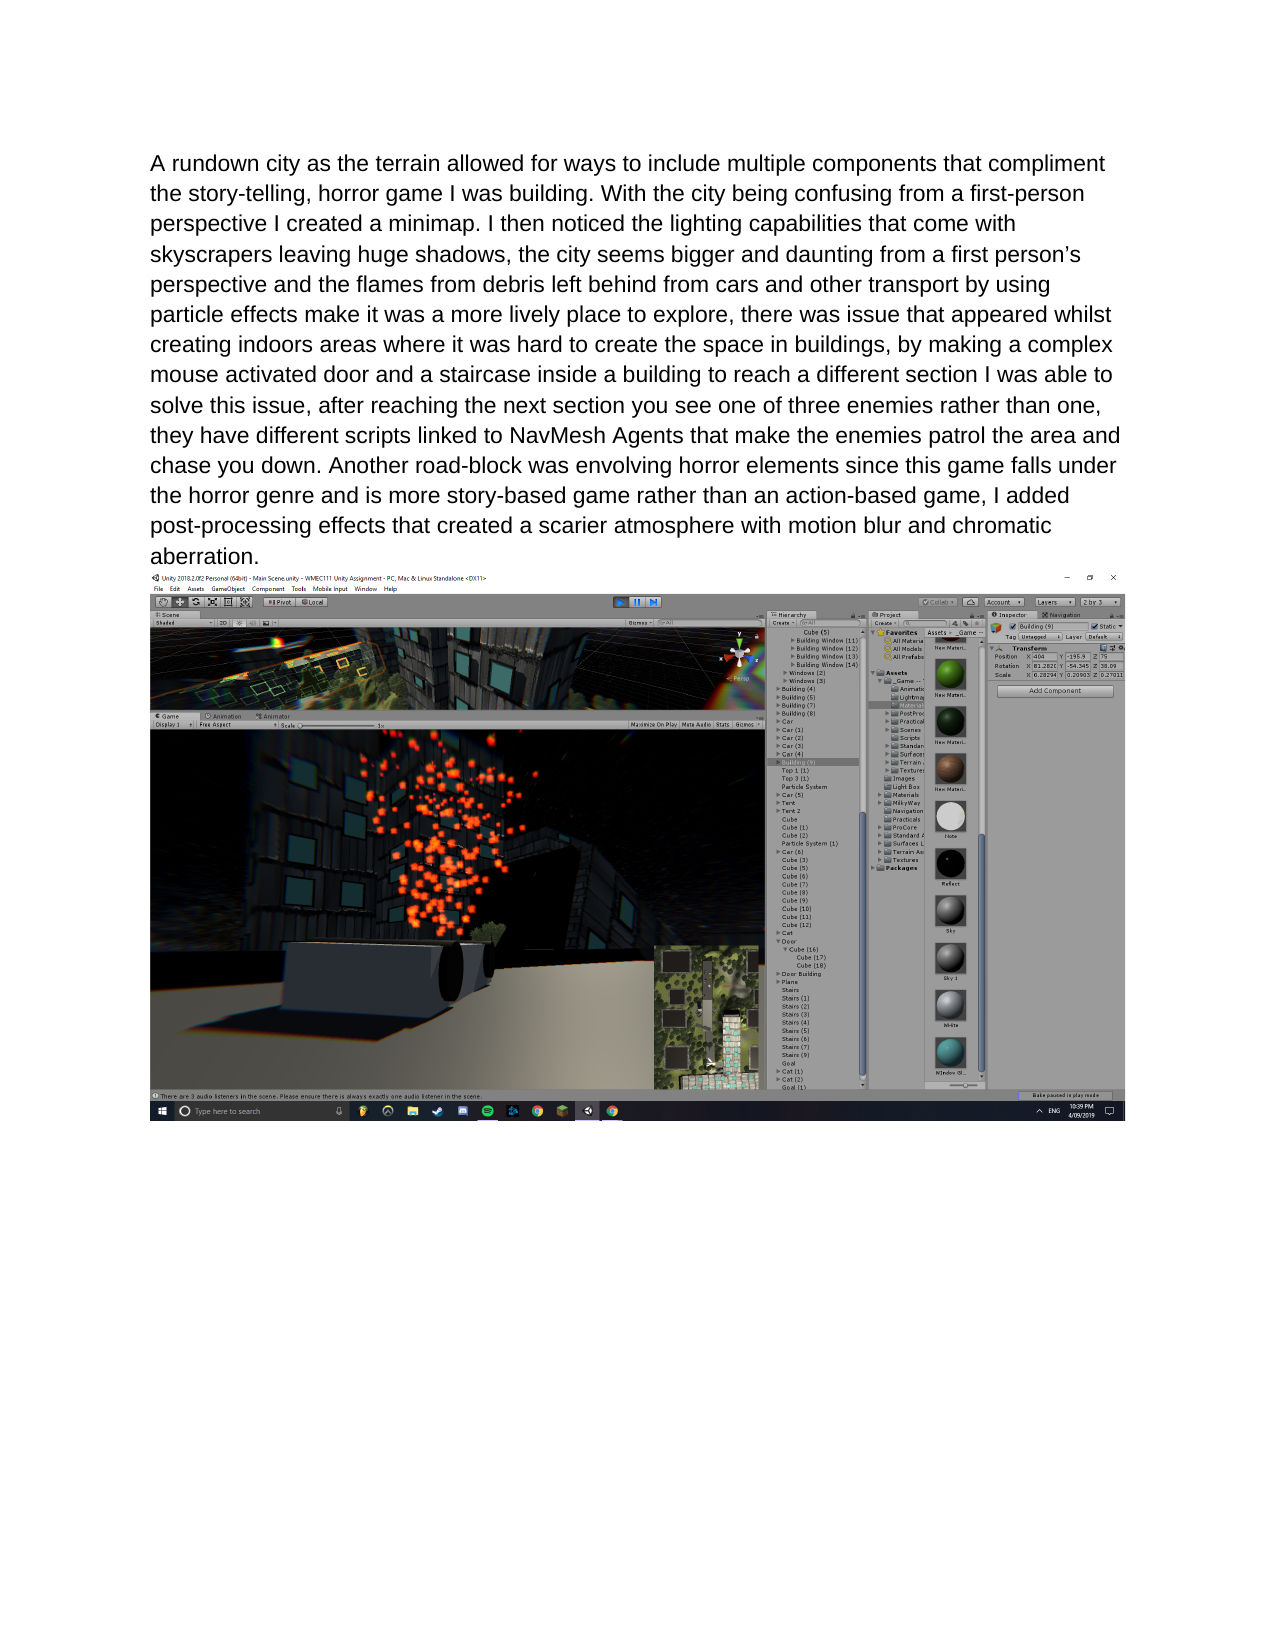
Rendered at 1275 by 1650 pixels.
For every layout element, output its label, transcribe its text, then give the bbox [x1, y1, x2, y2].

picture [150, 572, 1125, 1121]
text A rundown city as the terrain allowed for ways to include multiple components that compliment the story-telling, horror game I was building. With the city being confusing from a first-person perspective I created a minimap. I then noticed the lighting capabilities that come with skyscrapers leaving huge shadows, the city seems bigger and daunting from a first person’s perspective and the flames from debris left behind from cars and other transport by using particle effects make it was a more lively place to explore, there was issue that appeared whilst creating indoors areas where it was hard to create the space in buildings, by making a complex mouse activated door and a staircase inside a building to reach a different section I was able to solve this issue, after reaching the next section you see one of three enemies rather than one, they have different scripts linked to NavMesh Agents that make the enemies patrol the area and chase you down. Another road-block was envolving horror elements since this game falls under the horror genre and is more story-based game rather than an action-based game, I added post-processing effects that created a scarier atmosphere with motion blur and chromatic aberration. [150, 150, 1125, 572]
